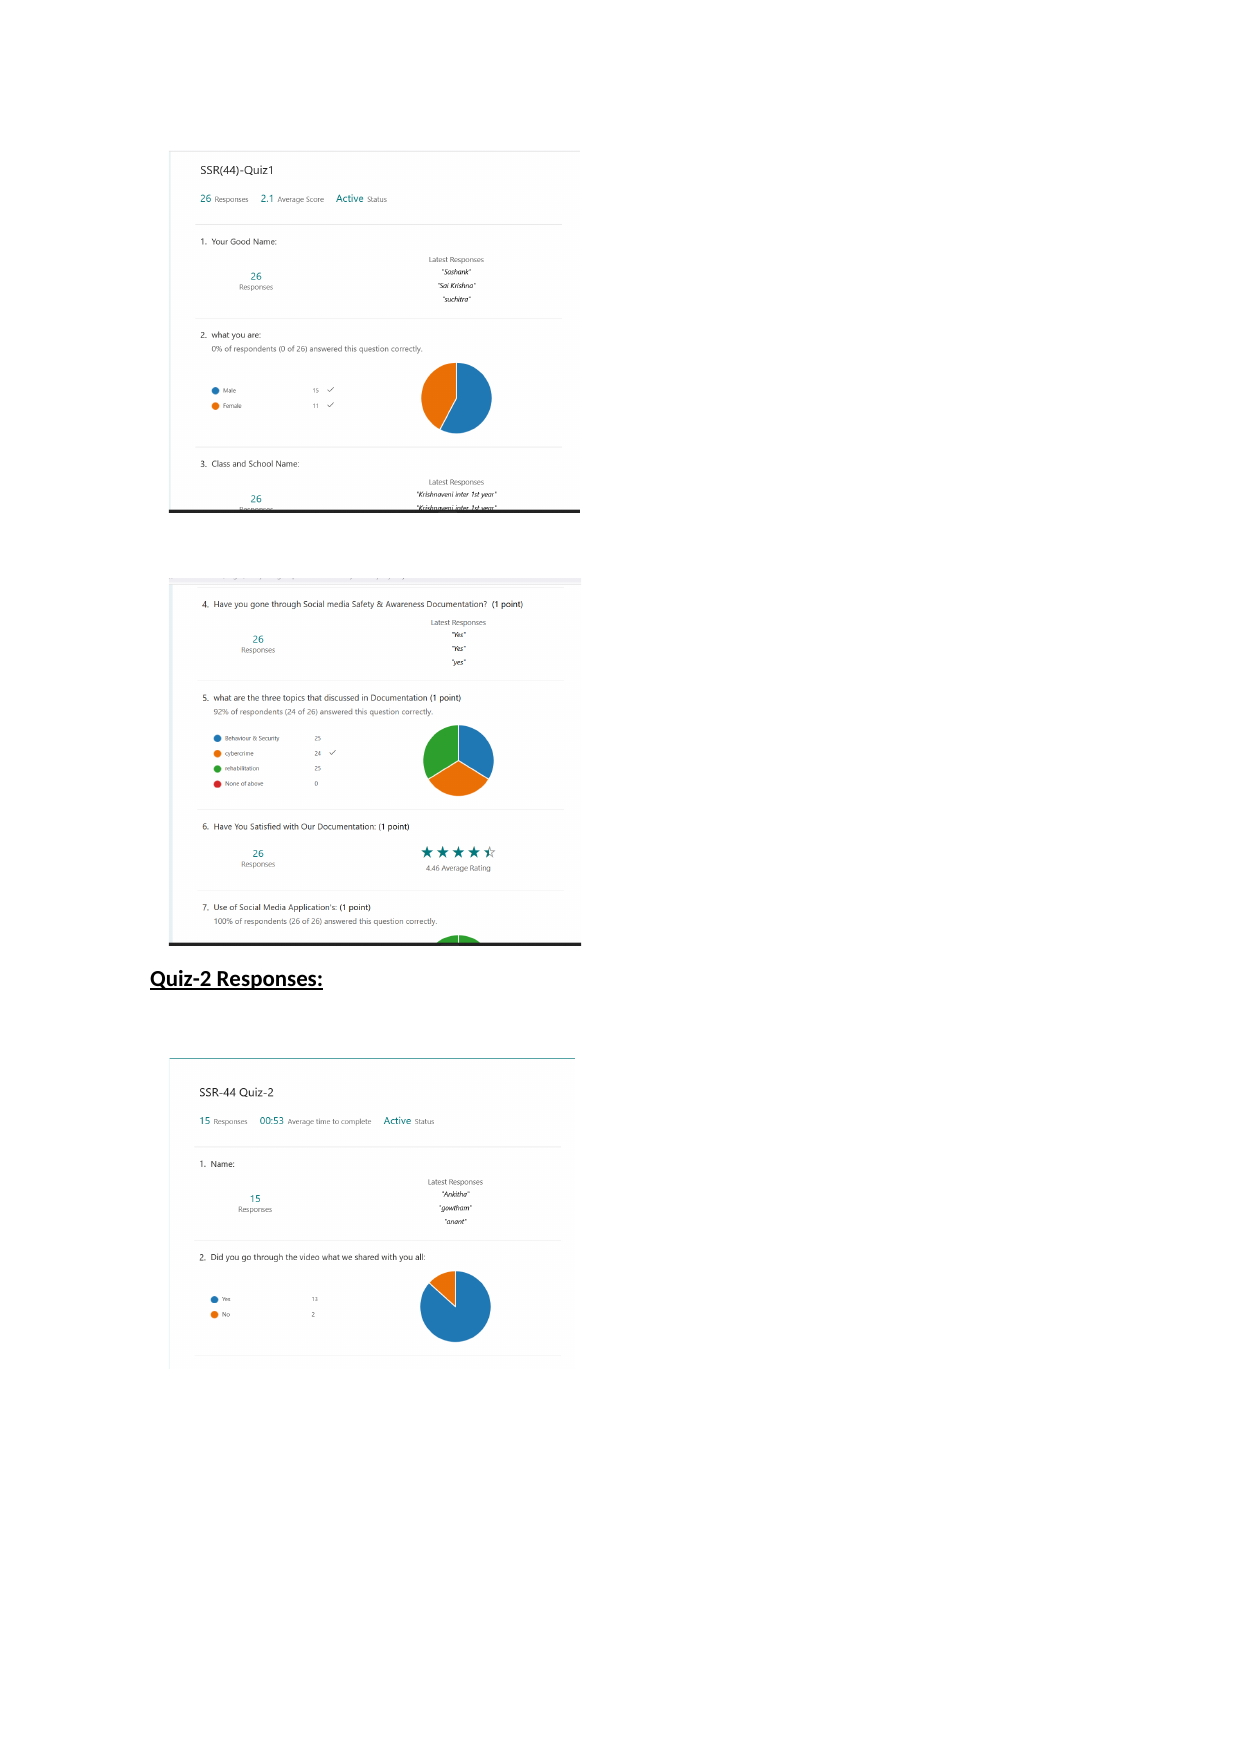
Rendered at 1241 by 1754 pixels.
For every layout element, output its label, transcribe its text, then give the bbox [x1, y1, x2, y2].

text Quiz-2 Responses: [150, 964, 1090, 992]
